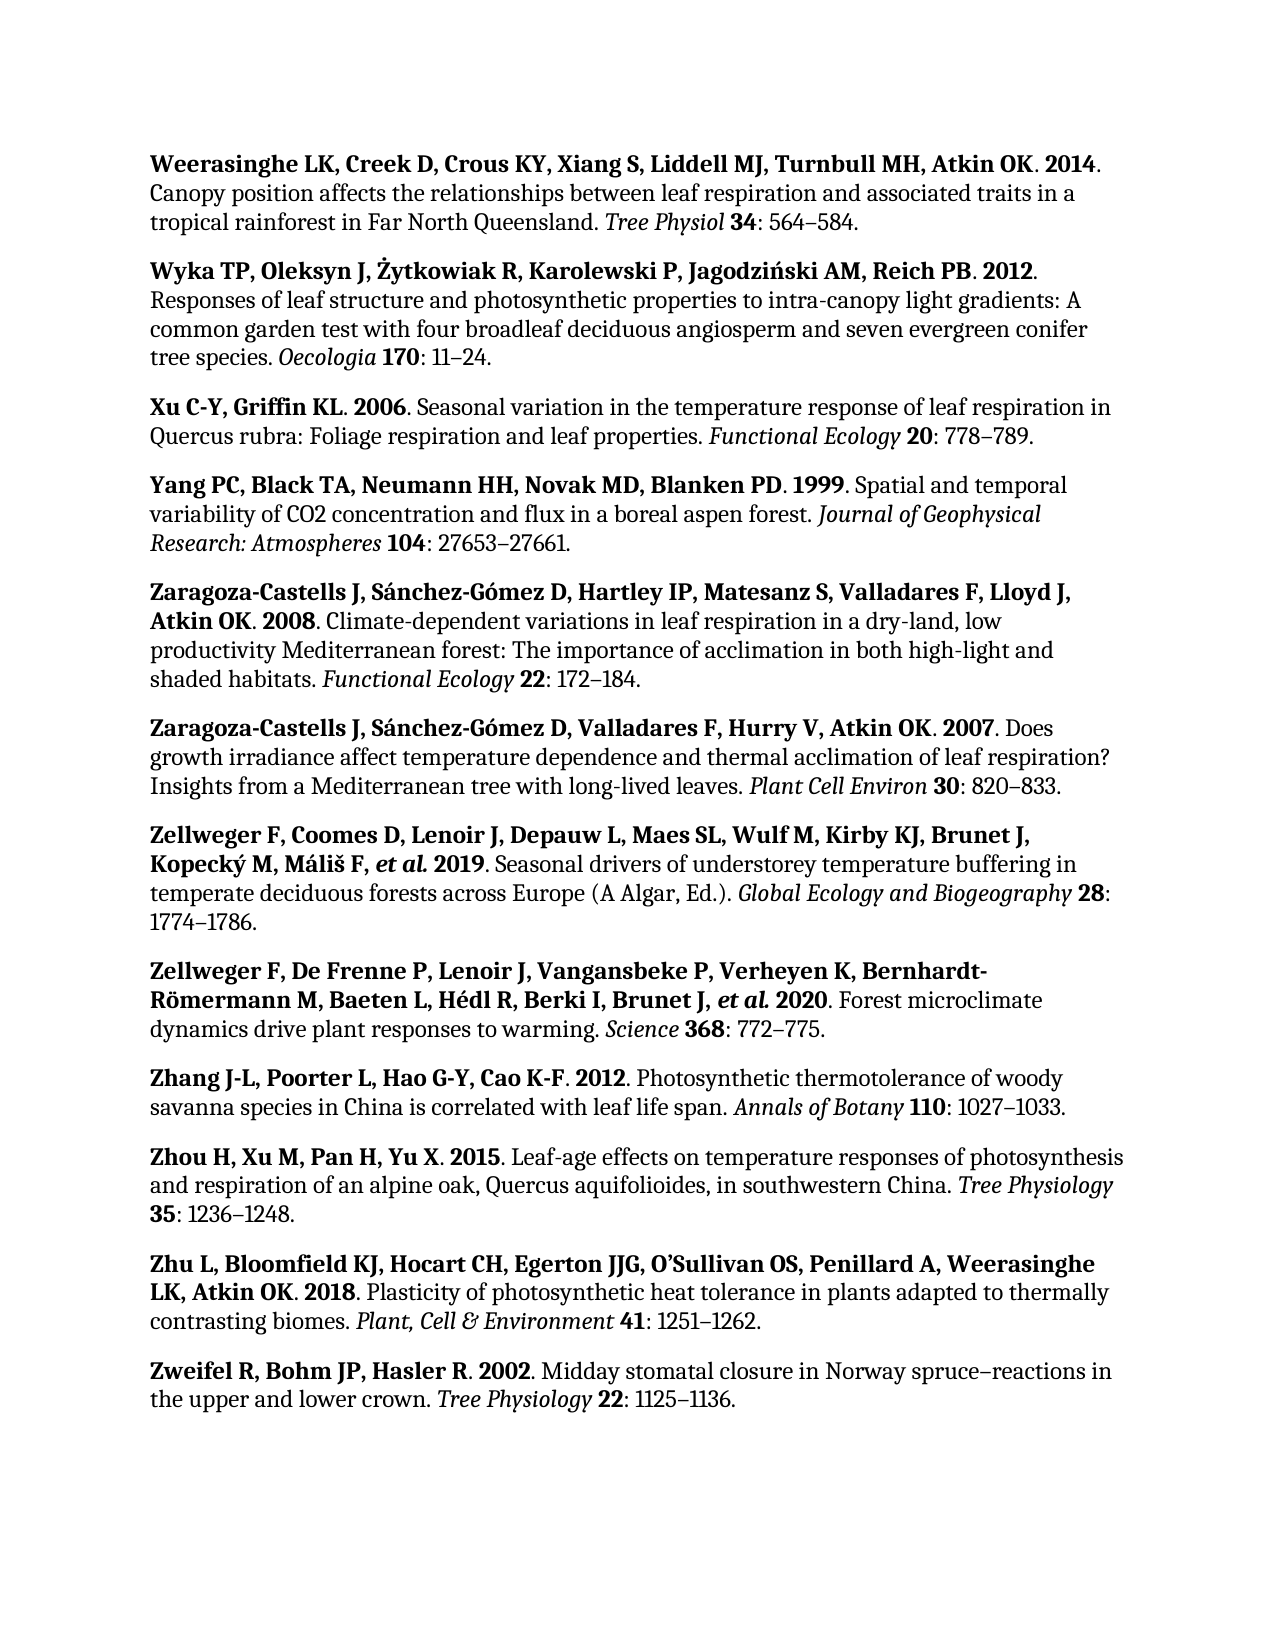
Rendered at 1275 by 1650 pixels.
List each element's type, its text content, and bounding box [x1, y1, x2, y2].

text Zhang J-L, Poorter L, Hao G-Y, Cao K-F. 2012. Photosynthetic thermotolerance of woody savanna species in China is correlated with leaf life span. Annals of Botany 110: 1027–1033. [150, 1064, 1125, 1122]
text Zellweger F, De Frenne P, Lenoir J, Vangansbeke P, Verheyen K, Bernhardt-Römermann M, Baeten L, Hédl R, Berki I, Brunet J, et al. 2020. Forest microclimate dynamics drive plant responses to warming. Science 368: 772–775. [150, 957, 1125, 1043]
text Wyka TP, Oleksyn J, Żytkowiak R, Karolewski P, Jagodziński AM, Reich PB. 2012. Responses of leaf structure and photosynthetic properties to intra-canopy light gradients: A common garden test with four broadleaf deciduous angiosperm and seven evergreen conifer tree species. Oecologia 170: 11–24. [150, 257, 1125, 372]
text Zaragoza-Castells J, Sánchez-Gómez D, Hartley IP, Matesanz S, Valladares F, Lloyd J, Atkin OK. 2008. Climate-dependent variations in leaf respiration in a dry-land, low productivity Mediterranean forest: The importance of acclimation in both high-light and shaded habitats. Functional Ecology 22: 172–184. [150, 578, 1125, 693]
text Zhu L, Bloomfield KJ, Hocart CH, Egerton JJG, O’Sullivan OS, Penillard A, Weerasinghe LK, Atkin OK. 2018. Plasticity of photosynthetic heat tolerance in plants adapted to thermally contrasting biomes. Plant, Cell & Environment 41: 1251–1262. [150, 1249, 1125, 1336]
text Zweifel R, Bohm JP, Hasler R. 2002. Midday stomatal closure in Norway spruce–reactions in the upper and lower crown. Tree Physiology 22: 1125–1136. [150, 1357, 1125, 1414]
text Zhou H, Xu M, Pan H, Yu X. 2015. Leaf-age effects on temperature responses of photosynthesis and respiration of an alpine oak, Quercus aquifolioides, in southwestern China. Tree Physiology 35: 1236–1248. [150, 1142, 1125, 1229]
text Yang PC, Black TA, Neumann HH, Novak MD, Blanken PD. 1999. Spatial and temporal variability of CO2 concentration and flux in a boreal aspen forest. Journal of Geophysical Research: Atmospheres 104: 27653–27661. [150, 471, 1125, 557]
text Zaragoza-Castells J, Sánchez-Gómez D, Valladares F, Hurry V, Atkin OK. 2007. Does growth irradiance affect temperature dependence and thermal acclimation of leaf respiration? Insights from a Mediterranean tree with long-lived leaves. Plant Cell Environ 30: 820–833. [150, 714, 1125, 800]
text Weerasinghe LK, Creek D, Crous KY, Xiang S, Liddell MJ, Turnbull MH, Atkin OK. 2014. Canopy position affects the relationships between leaf respiration and associated traits in a tropical rainforest in Far North Queensland. Tree Physiol 34: 564–584. [150, 150, 1125, 236]
text Xu C-Y, Griffin KL. 2006. Seasonal variation in the temperature response of leaf respiration in Quercus rubra: Foliage respiration and leaf properties. Functional Ecology 20: 778–789. [150, 393, 1125, 450]
text Zellweger F, Coomes D, Lenoir J, Depauw L, Maes SL, Wulf M, Kirby KJ, Brunet J, Kopecký M, Máliš F, et al. 2019. Seasonal drivers of understorey temperature buffering in temperate deciduous forests across Europe (A Algar, Ed.). Global Ecology and Biogeography 28: 1774–1786. [150, 821, 1125, 936]
